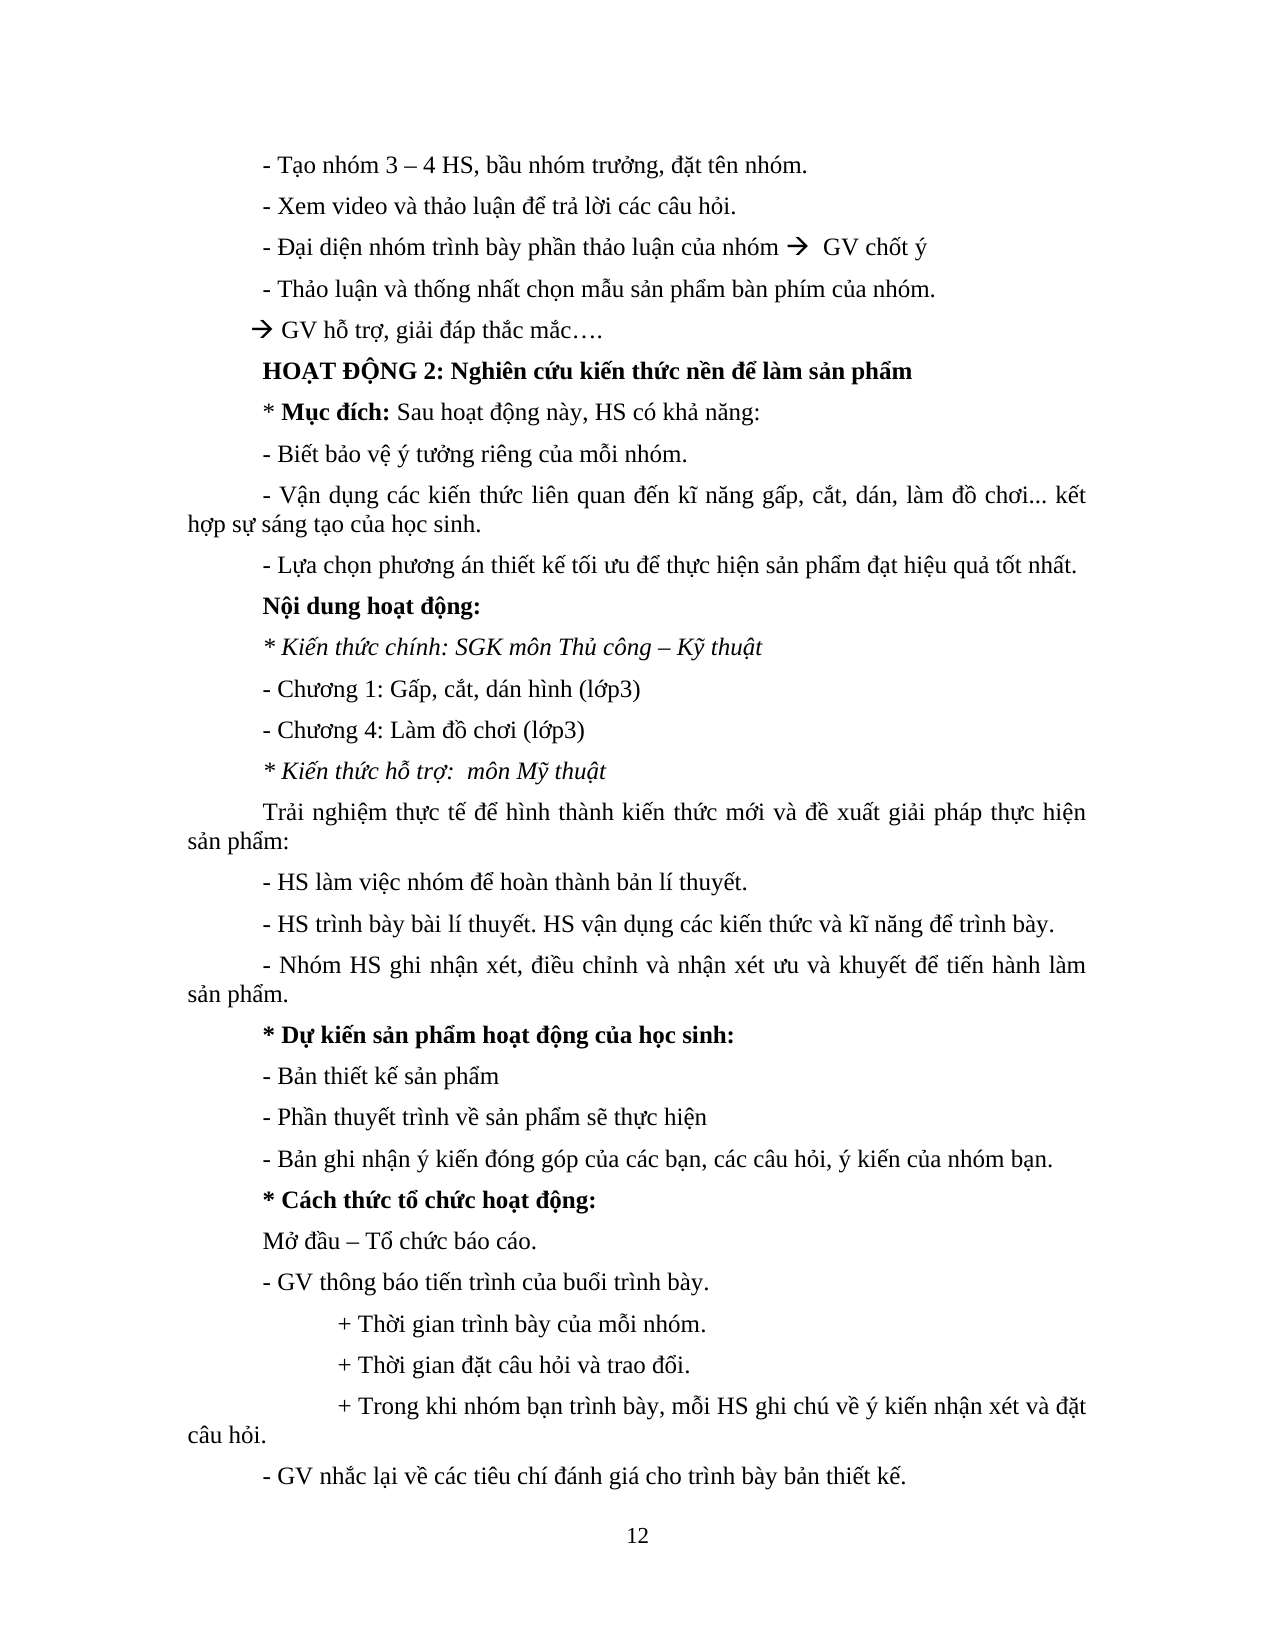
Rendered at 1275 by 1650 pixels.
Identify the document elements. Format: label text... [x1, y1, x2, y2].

text HOẠT ĐỘNG 2: Nghiên cứu kiến thức nền để làm sản phẩm [187, 356, 1087, 385]
text - Chương 1: Gấp, cắt, dán hình (lớp3) [187, 674, 1087, 702]
text * Kiến thức hỗ trợ: môn Mỹ thuật [187, 756, 1087, 785]
text - Vận dụng các kiến thức liên quan đến kĩ năng gấp, cắt, dán, làm đồ chơi... kết hợp sự sáng tạo của học sinh. [187, 480, 1087, 537]
text - Tạo nhóm 3 – 4 HS, bầu nhóm trưởng, đặt tên nhóm. [187, 150, 1087, 179]
text - Thảo luận và thống nhất chọn mẫu sản phẩm bàn phím của nhóm. [187, 274, 1087, 302]
text + Thời gian đặt câu hỏi và trao đổi. [187, 1350, 1087, 1379]
text - Đại diện nhóm trình bày phần thảo luận của nhóm GV chốt ý [187, 232, 1087, 261]
text - Nhóm HS ghi nhận xét, điều chỉnh và nhận xét ưu và khuyết để tiến hành làm sản phẩm. [187, 950, 1087, 1007]
text Trải nghiệm thực tế để hình thành kiến thức mới và đề xuất giải pháp thực hiện sản phẩm: [187, 797, 1087, 855]
text - HS làm việc nhóm để hoàn thành bản lí thuyết. [187, 867, 1087, 896]
text + Thời gian trình bày của mỗi nhóm. [187, 1309, 1087, 1337]
text - Biết bảo vệ ý tưởng riêng của mỗi nhóm. [187, 439, 1087, 467]
text - Xem video và thảo luận để trả lời các câu hỏi. [187, 191, 1087, 220]
text - Bản ghi nhận ý kiến đóng góp của các bạn, các câu hỏi, ý kiến của nhóm bạn. [187, 1144, 1087, 1172]
text * Cách thức tổ chức hoạt động: [187, 1185, 1087, 1214]
text * Kiến thức chính: SGK môn Thủ công – Kỹ thuật [187, 632, 1087, 661]
text GV hỗ trợ, giải đáp thắc mắc…. [187, 315, 1087, 344]
text - GV nhắc lại về các tiêu chí đánh giá cho trình bày bản thiết kế. [187, 1461, 1087, 1490]
text - Bản thiết kế sản phẩm [187, 1061, 1087, 1090]
text - Lựa chọn phương án thiết kế tối ưu để thực hiện sản phẩm đạt hiệu quả tốt nhất. [187, 550, 1087, 579]
text - Chương 4: Làm đồ chơi (lớp3) [187, 715, 1087, 744]
text Mở đầu – Tổ chức báo cáo. [187, 1226, 1087, 1255]
text Nội dung hoạt động: [187, 591, 1087, 620]
text + Trong khi nhóm bạn trình bày, mỗi HS ghi chú về ý kiến nhận xét và đặt câu hỏi. [187, 1391, 1087, 1449]
text * Mục đích: Sau hoạt động này, HS có khả năng: [187, 397, 1087, 426]
text - HS trình bày bài lí thuyết. HS vận dụng các kiến thức và kĩ năng để trình bày. [187, 909, 1087, 937]
text - Phần thuyết trình về sản phẩm sẽ thực hiện [187, 1102, 1087, 1131]
text - GV thông báo tiến trình của buổi trình bày. [187, 1267, 1087, 1296]
text * Dự kiến sản phẩm hoạt động của học sinh: [187, 1020, 1087, 1049]
